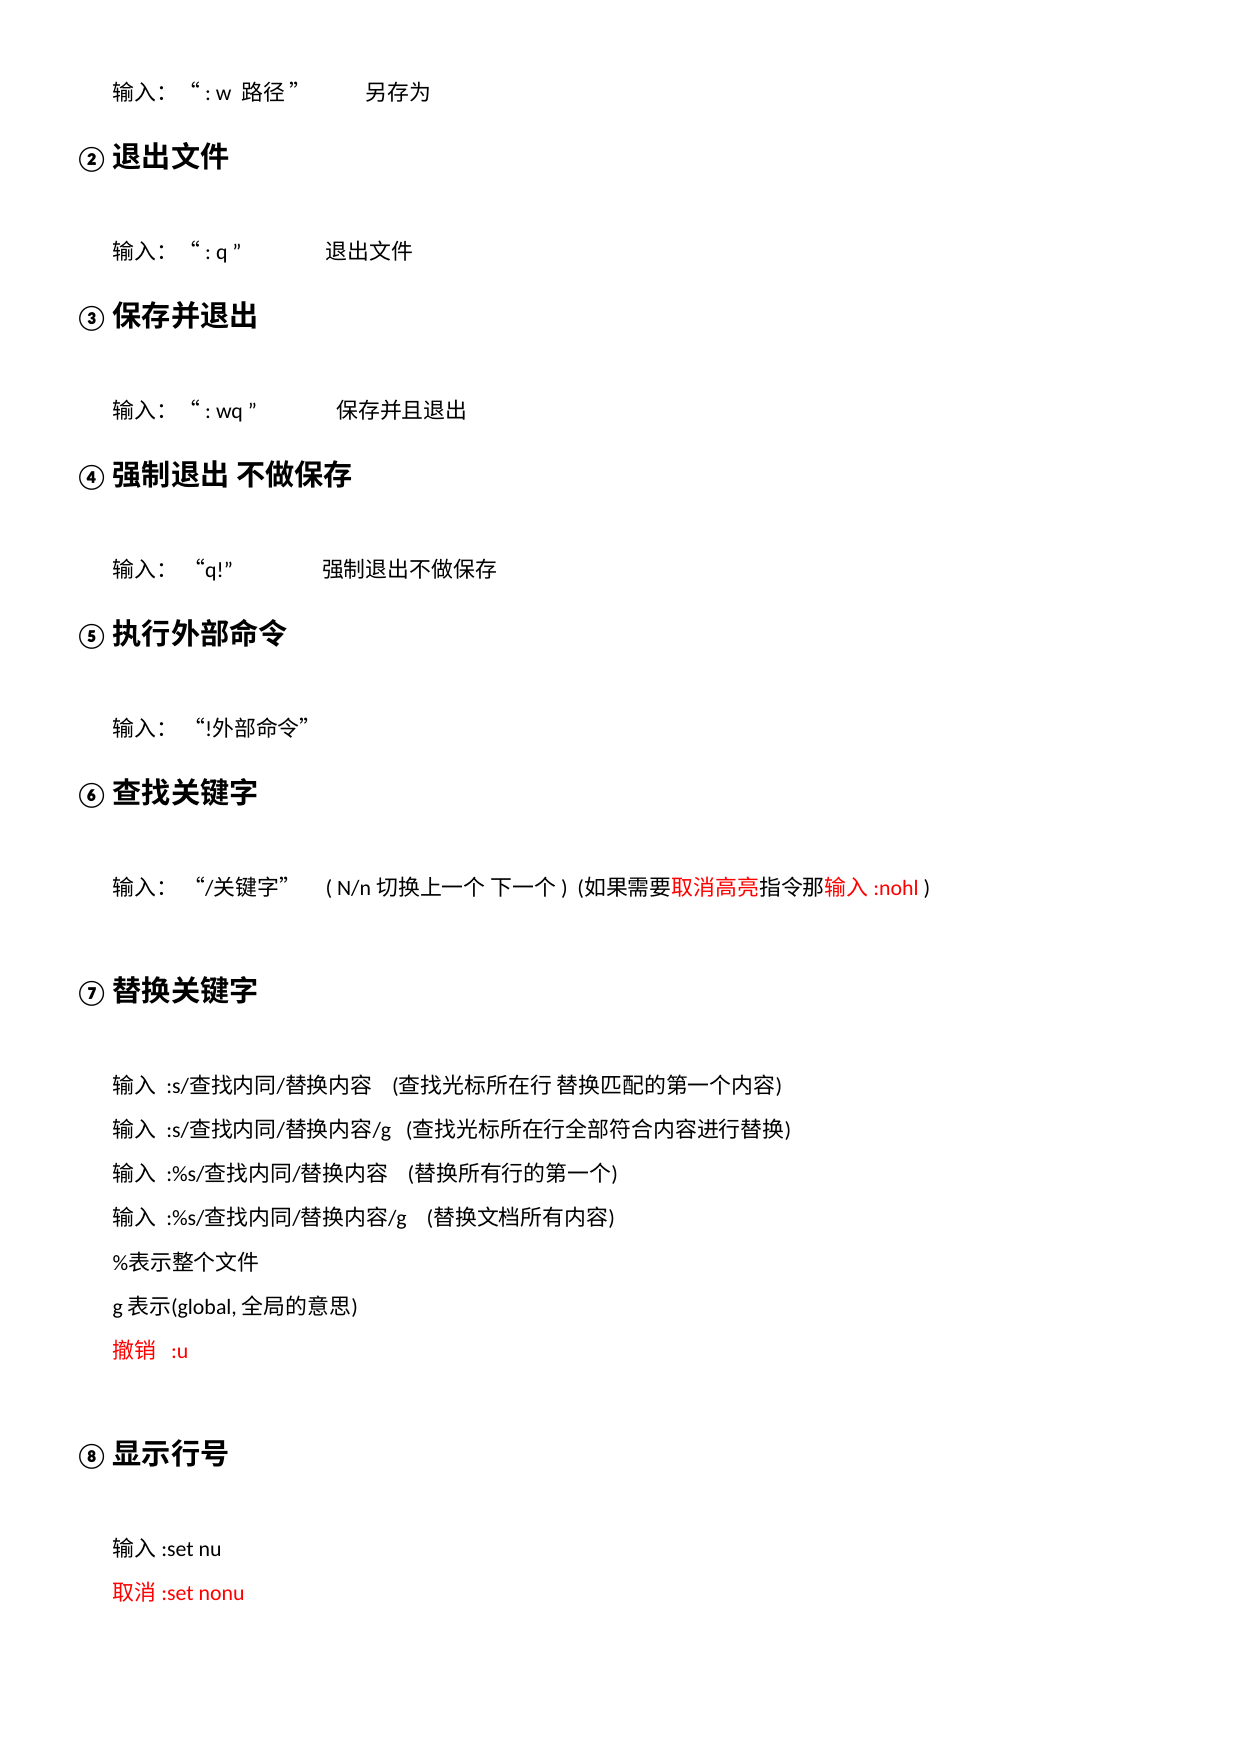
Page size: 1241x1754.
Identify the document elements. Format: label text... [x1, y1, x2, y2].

text 输入：“ : q ” 退出文件 [75, 234, 1165, 266]
subtitle 查找关键字 [75, 769, 1165, 812]
text %表示整个文件 [112, 1244, 1165, 1276]
text 输入：“ : w 路径 ” 另存为 [112, 75, 1165, 107]
subtitle 执行外部命令 [75, 611, 1165, 653]
subtitle 保存并退出 [75, 293, 1165, 335]
text 输入 :s/查找内同/替换内容 (查找光标所在行 替换匹配的第一个内容) [112, 1068, 1165, 1099]
text 输入：“ : wq ” 保存并且退出 [75, 393, 1165, 424]
text 输入： “!外部命令” [75, 711, 1165, 742]
text 撤销 :u [112, 1333, 1165, 1364]
subtitle 替换关键字 [75, 968, 1165, 1010]
text 输入 :%s/查找内同/替换内容/g (替换文档所有内容) [112, 1200, 1165, 1232]
text 取消 :set nonu [112, 1575, 1165, 1607]
text g表示(global, 全局的意思) [112, 1289, 1165, 1320]
text 输入： “/关键字” ( N/n 切换上一个 下一个 ) (如果需要取消高亮指令那输入 :nohl ) [75, 870, 1165, 901]
text 输入 :set nu [112, 1531, 1165, 1563]
subtitle 强制退出 不做保存 [75, 452, 1165, 494]
subtitle 显示行号 [75, 1431, 1165, 1473]
text 输入 :s/查找内同/替换内容/g (查找光标所在行全部符合内容进行替换) [112, 1112, 1165, 1144]
text 输入 :%s/查找内同/替换内容 (替换所有行的第一个) [112, 1156, 1165, 1188]
text 输入： “q!” 强制退出不做保存 [75, 552, 1165, 583]
subtitle 退出文件 [75, 134, 1165, 176]
